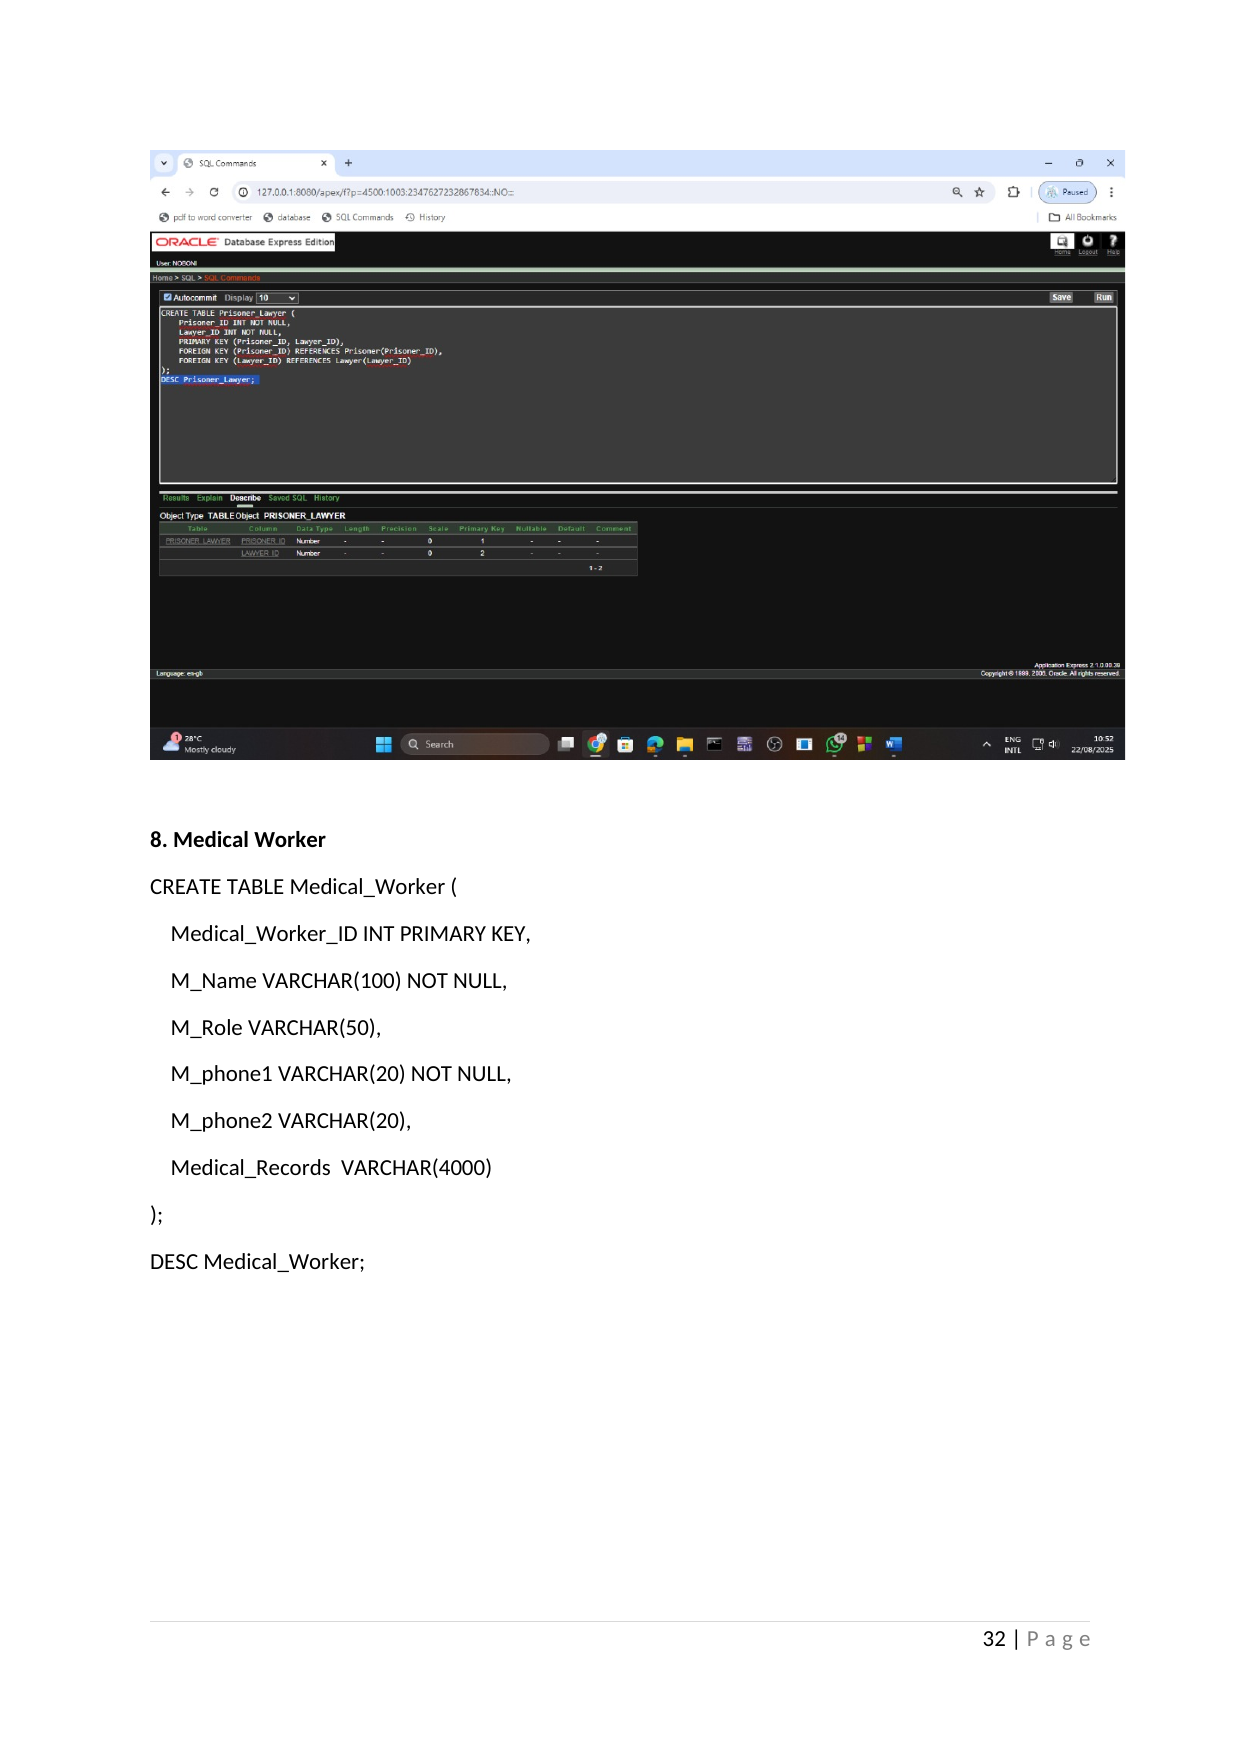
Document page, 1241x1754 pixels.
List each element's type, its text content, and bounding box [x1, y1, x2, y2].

text 8. Medical Worker [150, 825, 1090, 853]
text M_Name VARCHAR(100) NOT NULL, [150, 966, 1090, 994]
text Medical_Records VARCHAR(4000) [150, 1153, 1090, 1181]
text M_phone1 VARCHAR(20) NOT NULL, [150, 1059, 1090, 1087]
picture [150, 150, 1125, 760]
text ); [150, 1200, 1090, 1228]
text DESC Medical_Worker; [150, 1247, 1090, 1275]
text M_phone2 VARCHAR(20), [150, 1106, 1090, 1134]
text Medical_Worker_ID INT PRIMARY KEY, [150, 919, 1090, 947]
text M_Role VARCHAR(50), [150, 1013, 1090, 1041]
text CREATE TABLE Medical_Worker ( [150, 872, 1090, 900]
